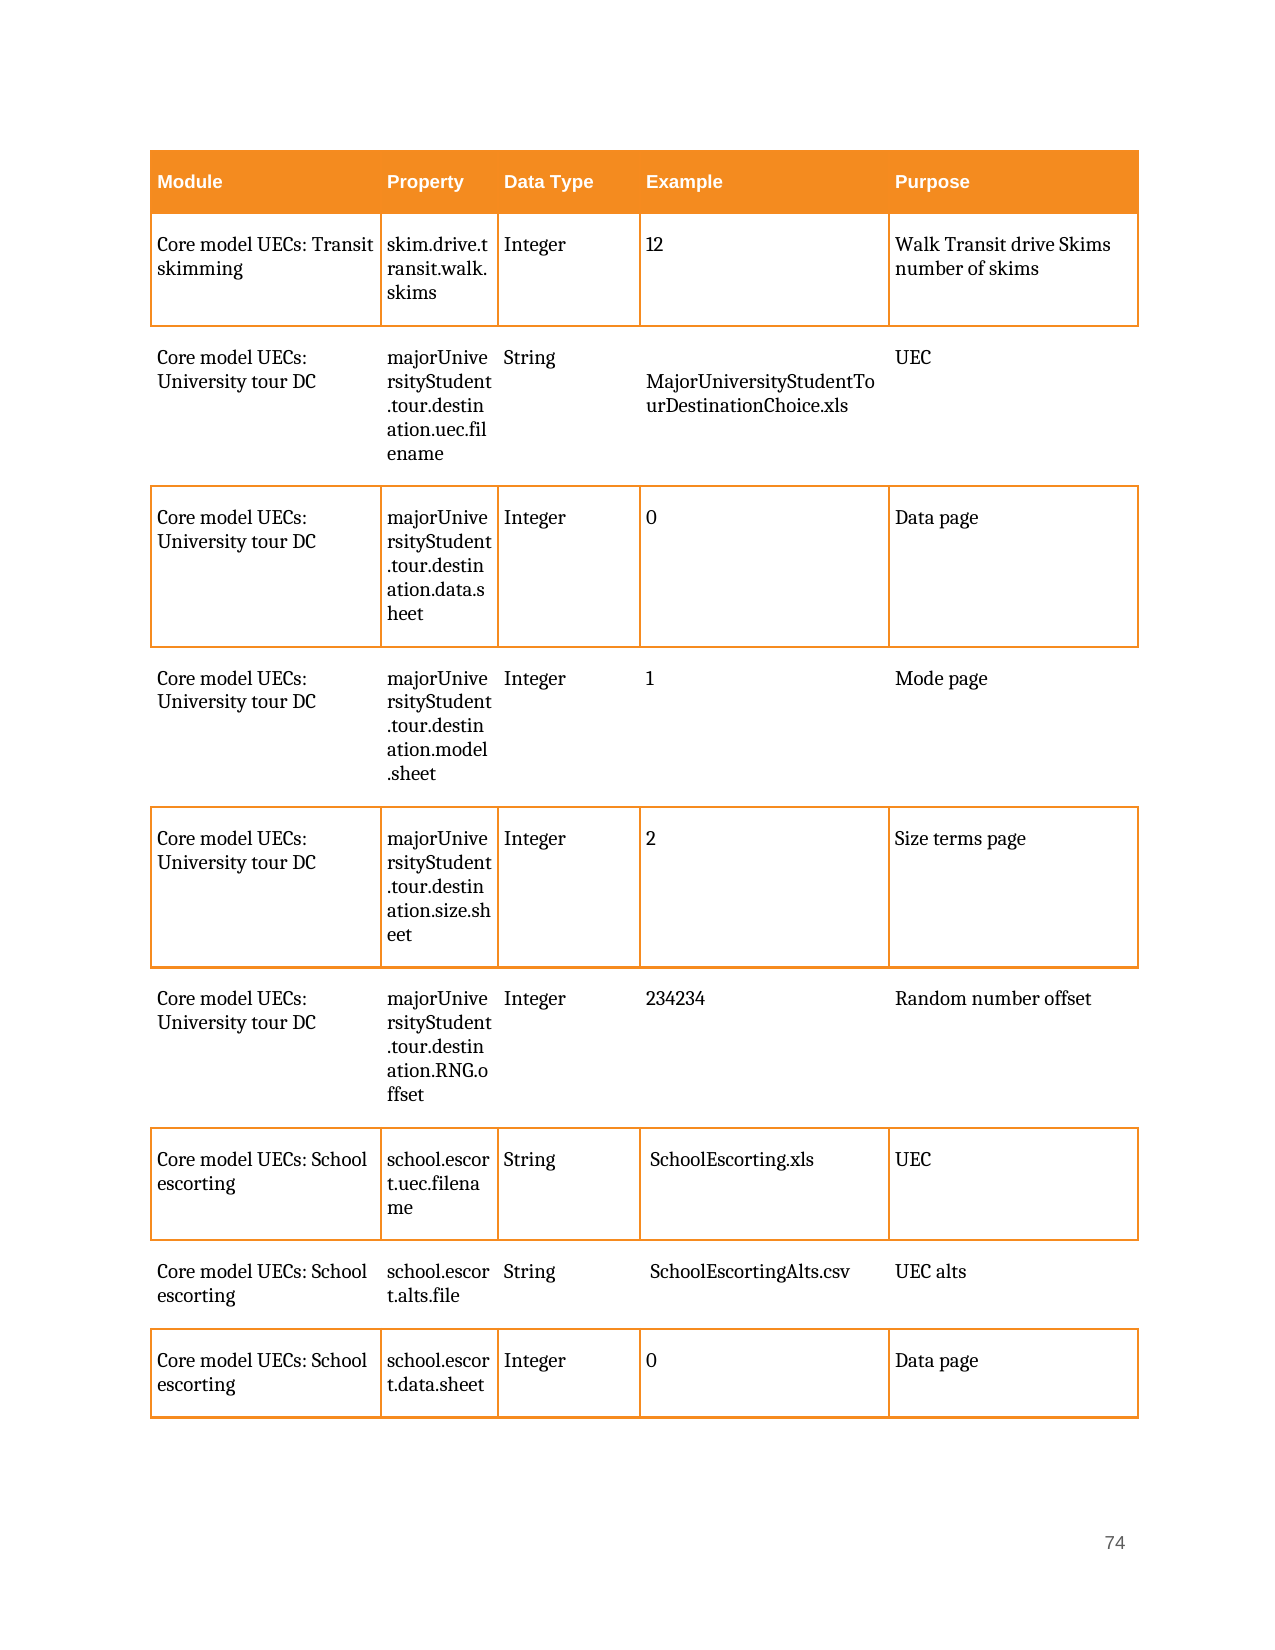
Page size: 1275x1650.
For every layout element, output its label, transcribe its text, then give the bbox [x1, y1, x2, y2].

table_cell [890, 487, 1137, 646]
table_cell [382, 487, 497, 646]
table_header Module [152, 152, 380, 212]
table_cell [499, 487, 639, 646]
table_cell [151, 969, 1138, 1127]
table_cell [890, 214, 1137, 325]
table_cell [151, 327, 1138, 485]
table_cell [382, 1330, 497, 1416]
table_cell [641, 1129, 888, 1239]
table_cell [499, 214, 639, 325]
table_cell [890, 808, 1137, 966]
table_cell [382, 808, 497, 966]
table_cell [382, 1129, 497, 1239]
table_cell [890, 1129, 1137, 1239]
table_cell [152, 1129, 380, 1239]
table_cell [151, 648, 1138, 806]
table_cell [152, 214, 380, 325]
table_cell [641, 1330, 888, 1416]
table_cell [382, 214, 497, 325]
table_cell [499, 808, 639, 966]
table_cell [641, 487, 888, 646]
table_header Example [641, 152, 888, 212]
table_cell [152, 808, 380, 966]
table_header Purpose [890, 152, 1137, 212]
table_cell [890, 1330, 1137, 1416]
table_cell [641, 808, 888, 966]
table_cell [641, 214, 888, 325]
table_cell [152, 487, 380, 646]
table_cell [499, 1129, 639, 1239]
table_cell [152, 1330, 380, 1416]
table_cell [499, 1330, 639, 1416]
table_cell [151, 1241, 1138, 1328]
table_header Data Type [499, 152, 639, 212]
table_header Property [382, 152, 497, 212]
